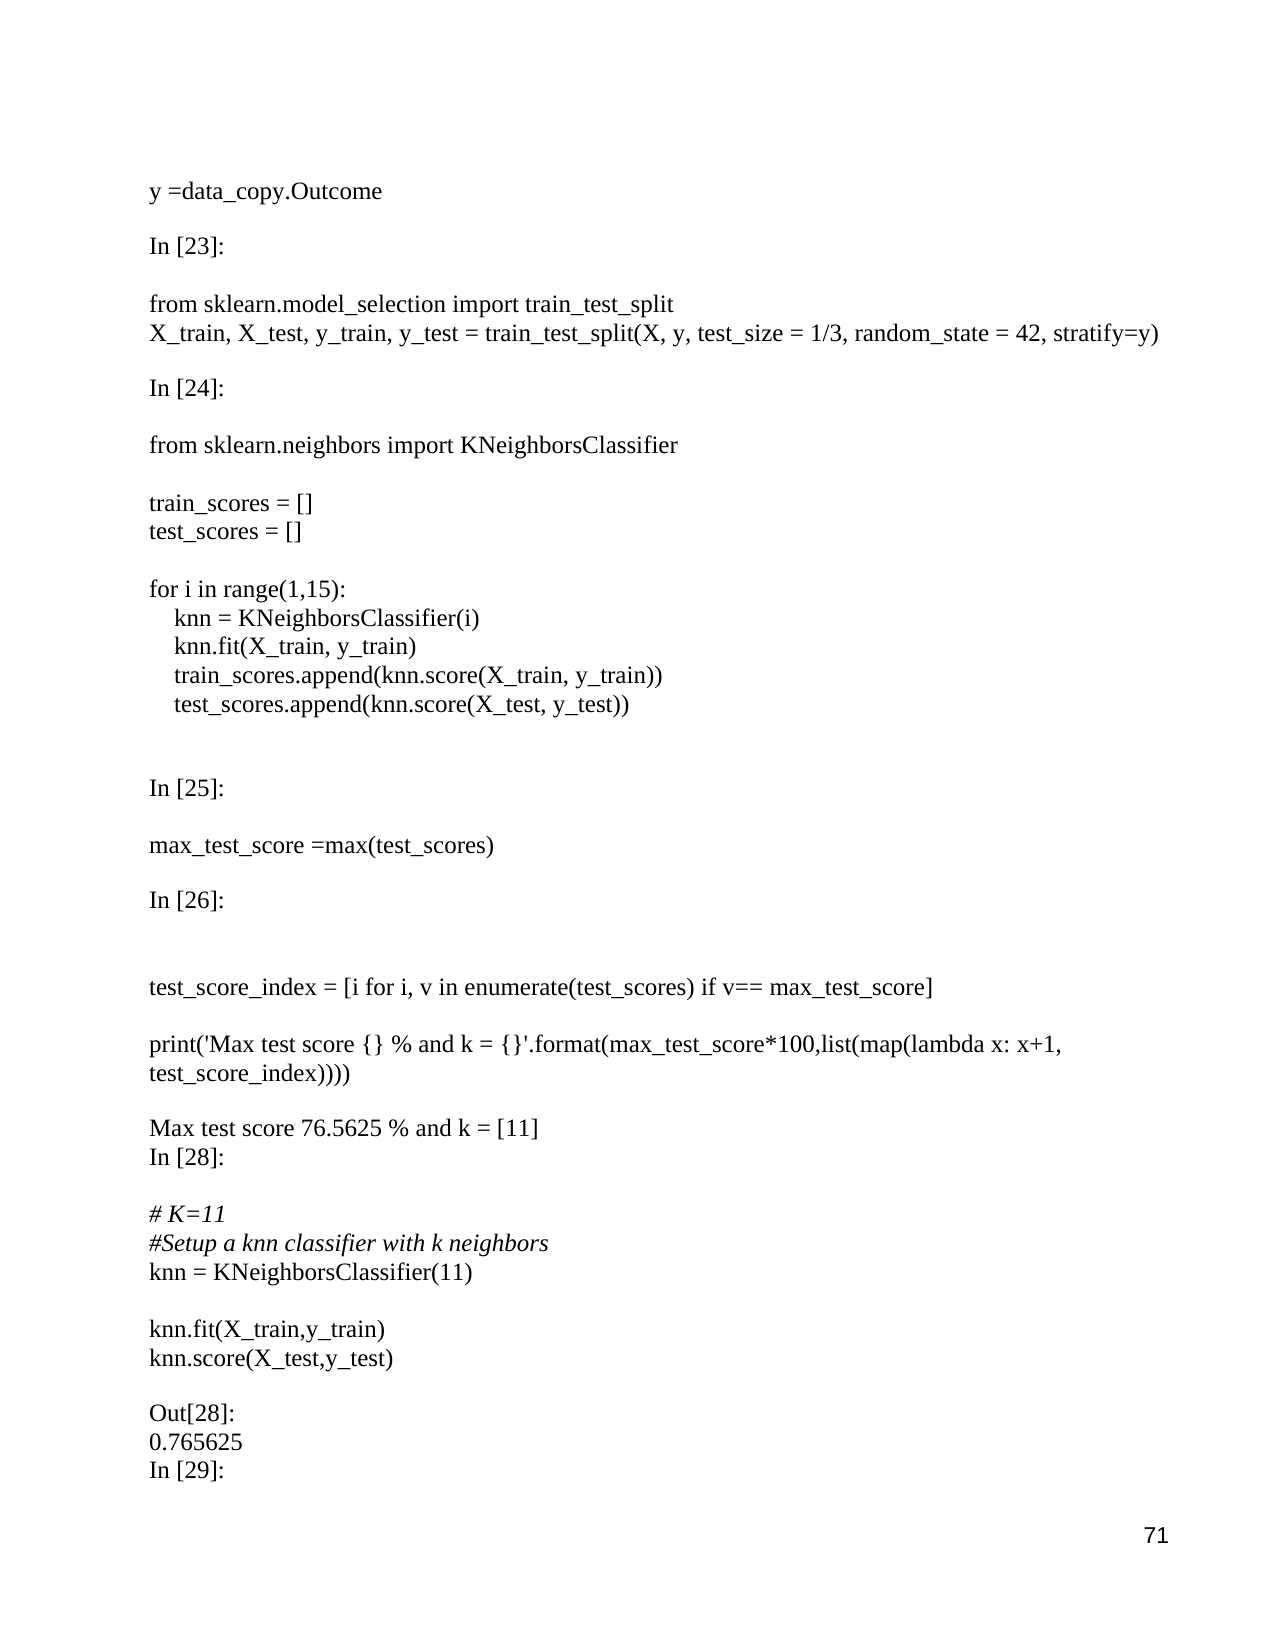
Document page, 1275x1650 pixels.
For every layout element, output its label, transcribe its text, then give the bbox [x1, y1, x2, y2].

text test_scores.append(knn.score(X_test, y_test)) [149, 689, 1169, 718]
text knn.fit(X_train, y_train) [149, 631, 1169, 660]
text knn.fit(X_train,y_train) [149, 1314, 1169, 1343]
text In [25]: [149, 773, 1169, 802]
text test_score_index = [i for i, v in enumerate(test_scores) if v== max_test_score] [149, 972, 1169, 1000]
text from sklearn.neighbors import KNeighborsClassifier [149, 430, 1169, 459]
text print('Max test score {} % and k = {}'.format(max_test_score*100,list(map(lambda x: x+1, test_score_index)))) [149, 1029, 1169, 1087]
text In [23]: [149, 231, 1169, 260]
text In [26]: [149, 885, 1169, 914]
text max_test_score =max(test_scores) [149, 830, 1169, 859]
text knn.score(X_test,y_test) [149, 1343, 1169, 1372]
text Max test score 76.5625 % and k = [11] [149, 1113, 1169, 1142]
text 0.765625 [149, 1427, 1169, 1456]
text X_train, X_test, y_train, y_test = train_test_split(X, y, test_size = 1/3, random_state = 42, stratify=y) [149, 318, 1169, 346]
text #Setup a knn classifier with k neighbors [149, 1228, 1169, 1257]
text from sklearn.model_selection import train_test_split [149, 289, 1169, 318]
text train_scores.append(knn.score(X_train, y_train)) [149, 660, 1169, 689]
text knn = KNeighborsClassifier(i) [149, 603, 1169, 631]
text knn = KNeighborsClassifier(11) [149, 1257, 1169, 1286]
text for i in range(1,15): [149, 574, 1169, 603]
text y =data_copy.Outcome [149, 176, 1169, 205]
text Out[28]: [149, 1398, 1169, 1427]
text In [28]: [149, 1142, 1169, 1171]
text In [29]: [149, 1456, 1169, 1484]
text In [24]: [149, 373, 1169, 401]
text test_scores = [] [149, 516, 1169, 545]
text train_scores = [] [149, 488, 1169, 516]
text # K=11 [149, 1199, 1169, 1228]
